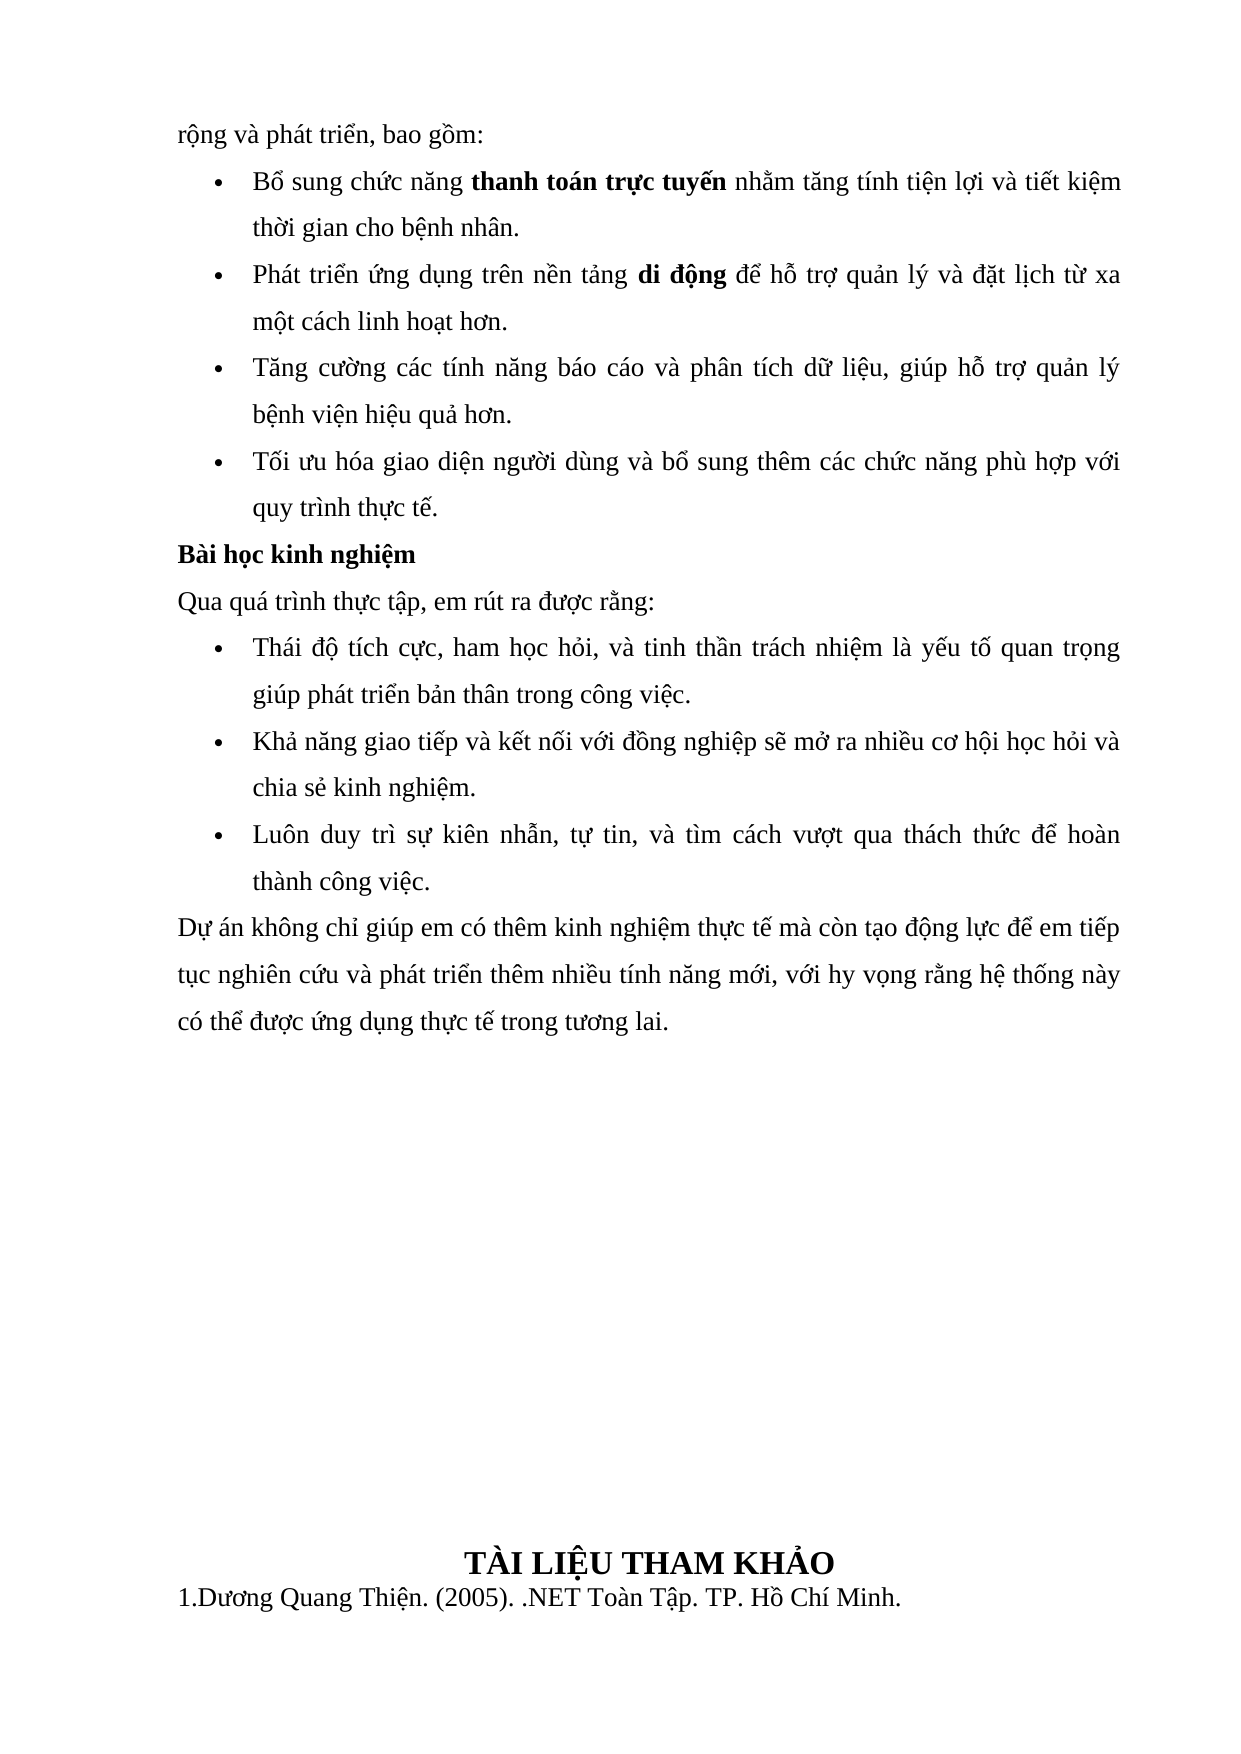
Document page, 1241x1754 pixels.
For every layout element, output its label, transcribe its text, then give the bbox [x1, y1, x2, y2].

text Dự án không chỉ giúp em có thêm kinh nghiệm thực tế mà còn tạo động lực để em tiếp tục nghiên cứu và phát triển thêm nhiều tính năng mới, với hy vọng rằng hệ thống này có thể được ứng dụng thực tế trong tương lai. [177, 911, 1122, 1036]
list Phát triển ứng dụng trên nền tảng di động để hỗ trợ quản lý và đặt lịch từ xa một cách linh hoạt hơn. [215, 258, 1122, 336]
list Bổ sung chức năng thanh toán trực tuyến nhằm tăng tính tiện lợi và tiết kiệm thời gian cho bệnh nhân. [215, 165, 1122, 243]
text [177, 118, 1122, 149]
list Khả năng giao tiếp và kết nối với đồng nghiệp sẽ mở ra nhiều cơ hội học hỏi và chia sẻ kinh nghiệm. [215, 725, 1122, 803]
list Tối ưu hóa giao diện người dùng và bổ sung thêm các chức năng phù hợp với quy trình thực tế. [215, 445, 1122, 523]
text 1.Dương Quang Thiện. (2005). .NET Toàn Tập. TP. Hồ Chí Minh. [177, 1581, 1122, 1613]
list Tăng cường các tính năng báo cáo và phân tích dữ liệu, giúp hỗ trợ quản lý bệnh viện hiệu quả hơn. [215, 351, 1122, 429]
list Thái độ tích cực, ham học hỏi, và tinh thần trách nhiệm là yếu tố quan trọng giúp phát triển bản thân trong công việc. [215, 631, 1122, 709]
text Qua quá trình thực tập, em rút ra được rằng: [177, 585, 1122, 616]
subtitle TÀI LIỆU THAM KHẢO [177, 1543, 1122, 1581]
text Bài học kinh nghiệm [177, 538, 1122, 569]
list Luôn duy trì sự kiên nhẫn, tự tin, và tìm cách vượt qua thách thức để hoàn thành công việc. [215, 818, 1122, 896]
